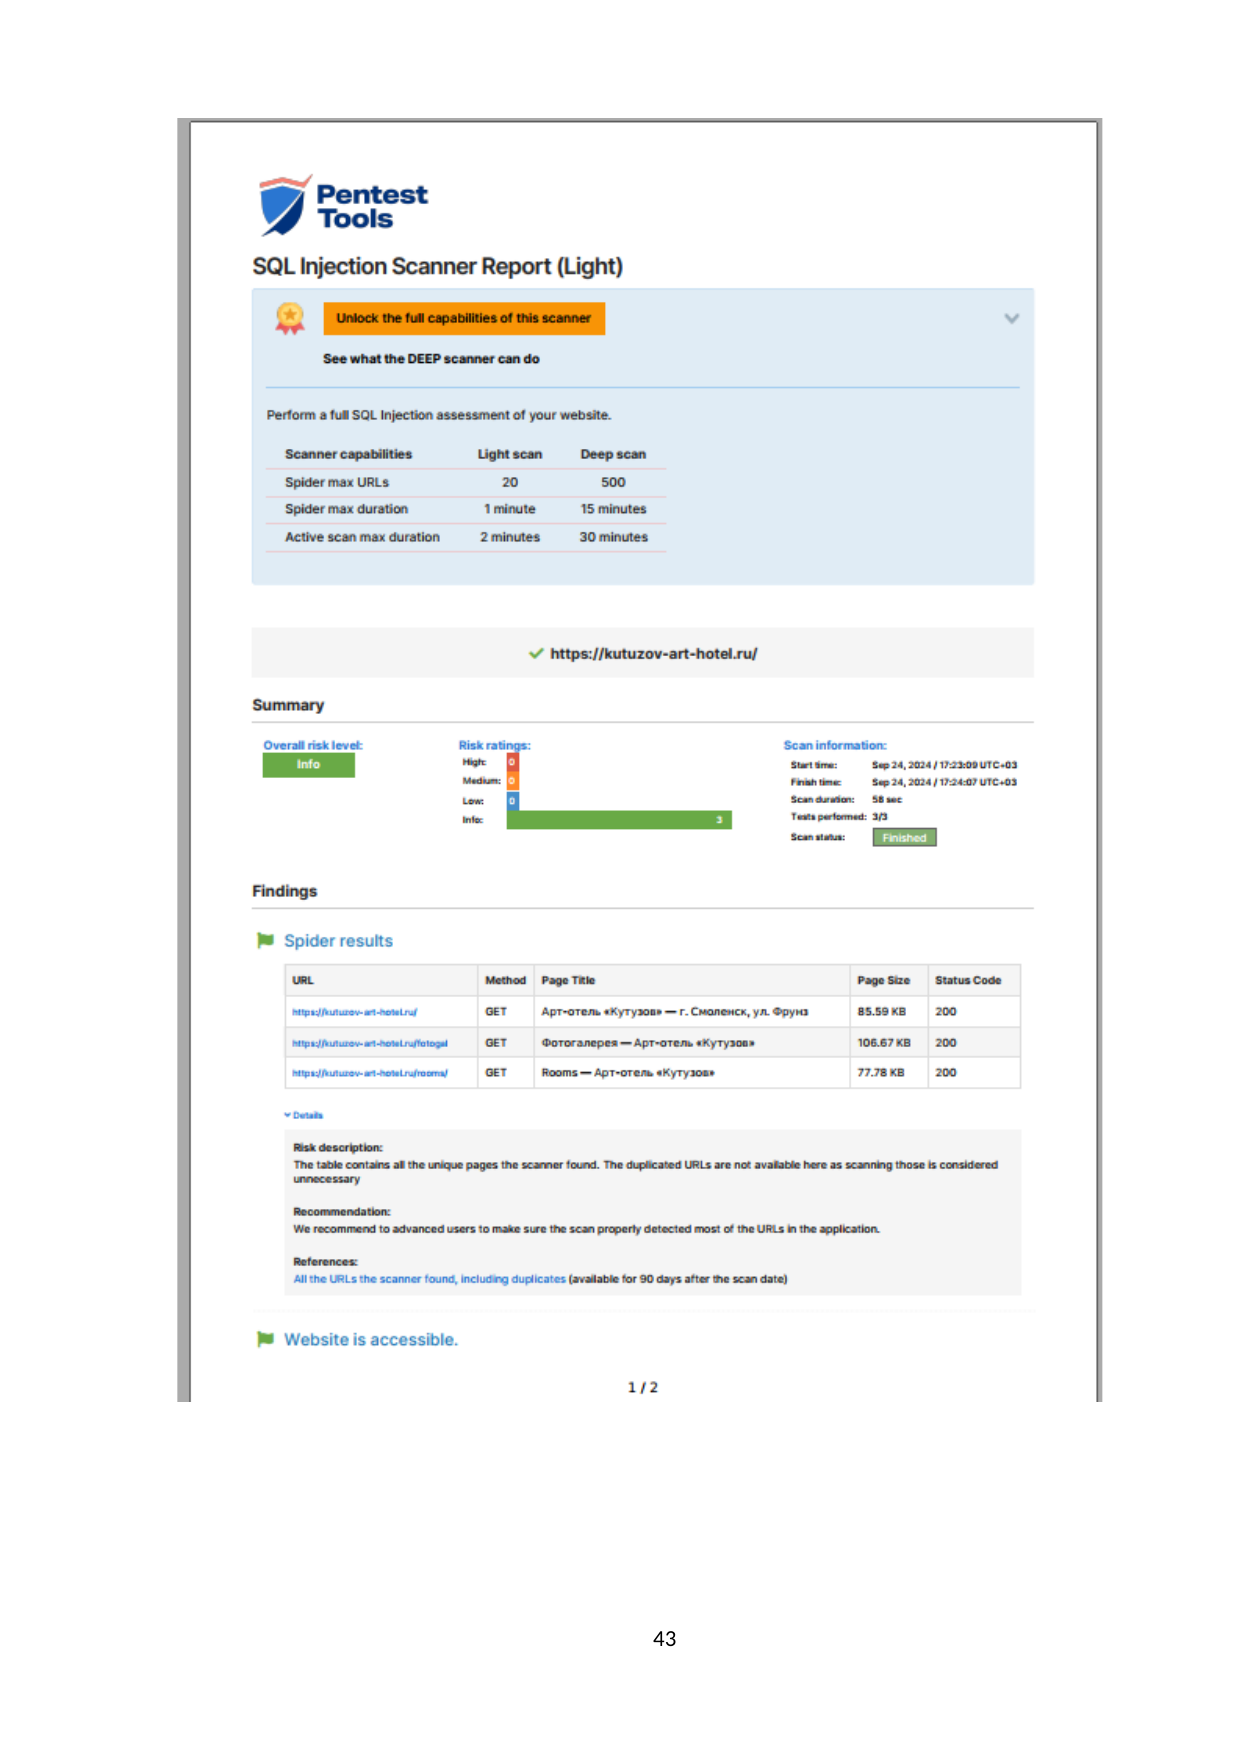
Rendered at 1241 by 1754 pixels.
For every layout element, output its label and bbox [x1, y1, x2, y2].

picture [177, 118, 1103, 1402]
